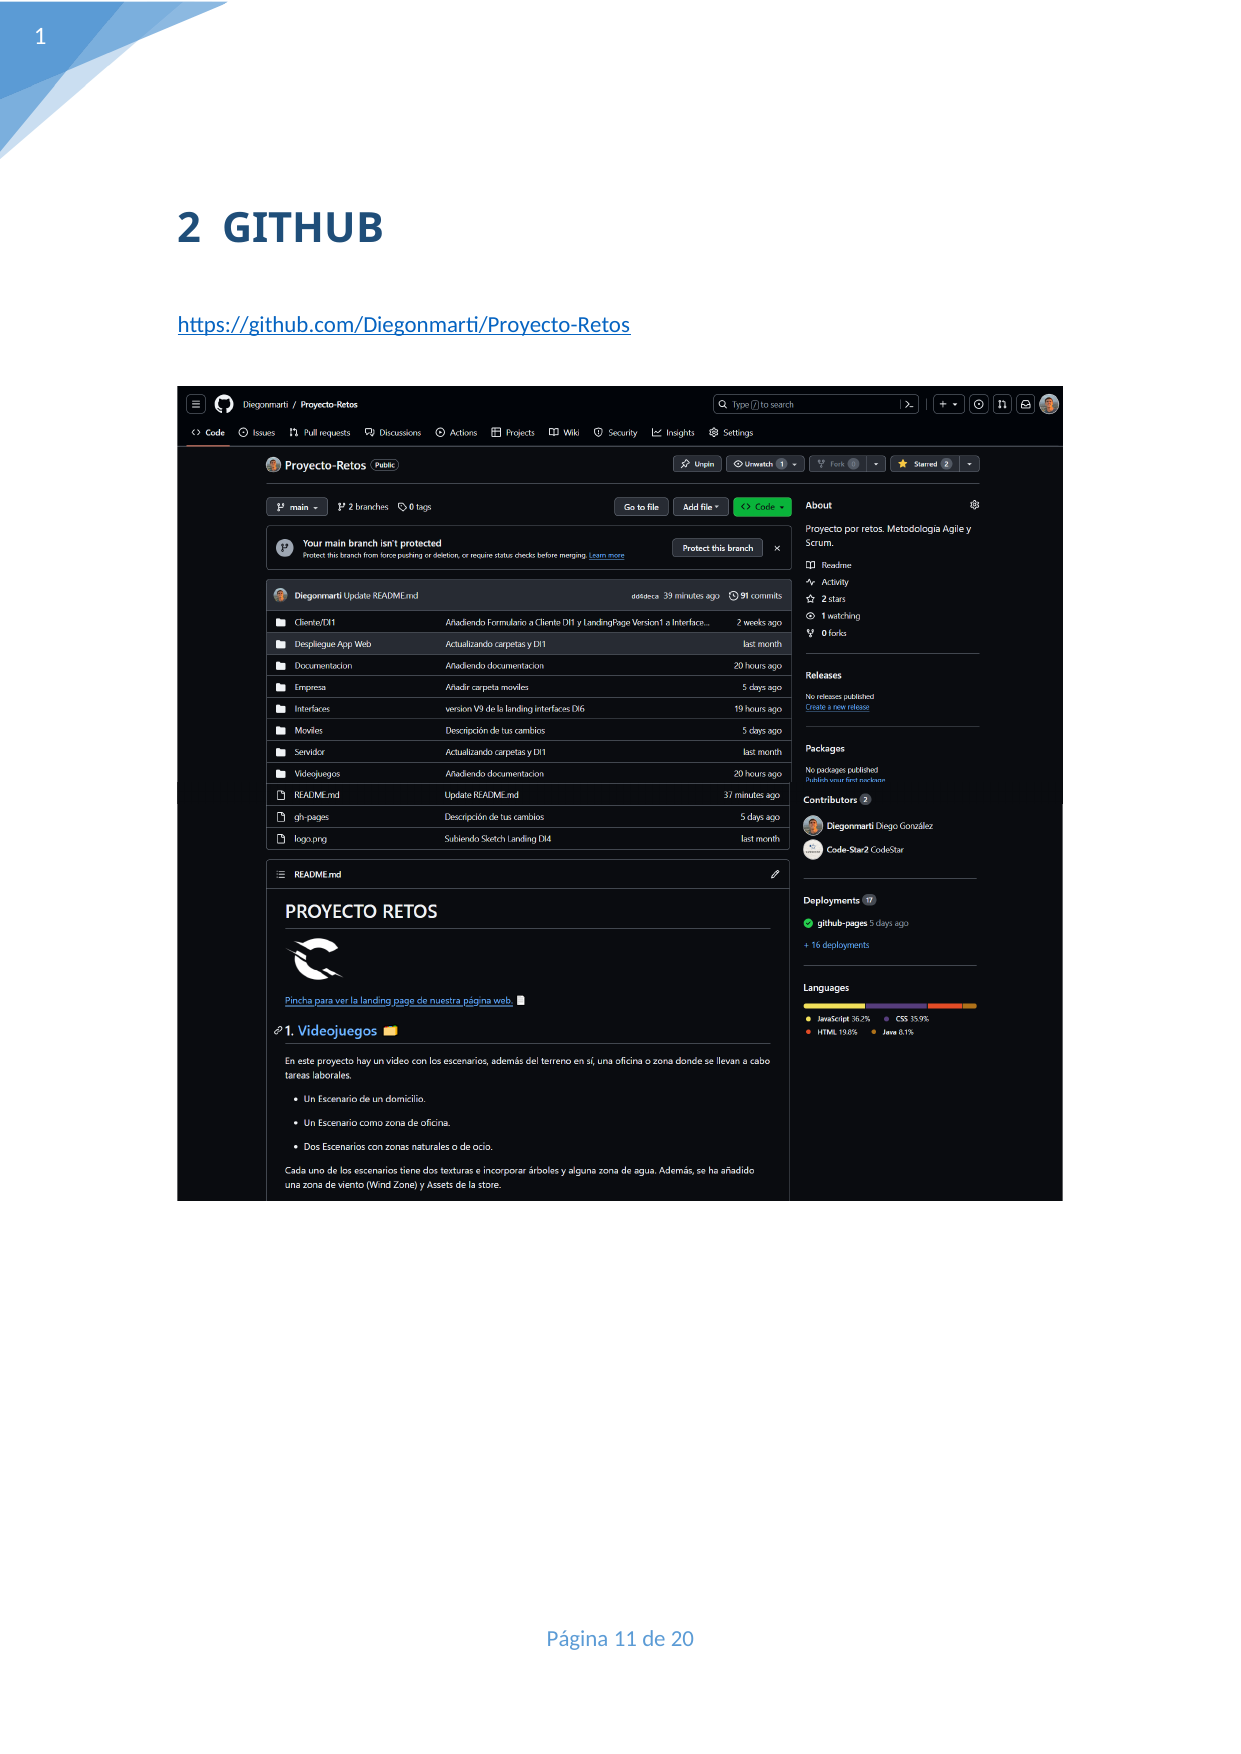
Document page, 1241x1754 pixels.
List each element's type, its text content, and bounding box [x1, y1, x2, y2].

text https://github.com/Diegonmarti/Proyecto-Retos [177, 310, 1063, 338]
picture [0, 1, 230, 170]
picture [177, 386, 1063, 1201]
subtitle GITHUB [177, 198, 1063, 254]
